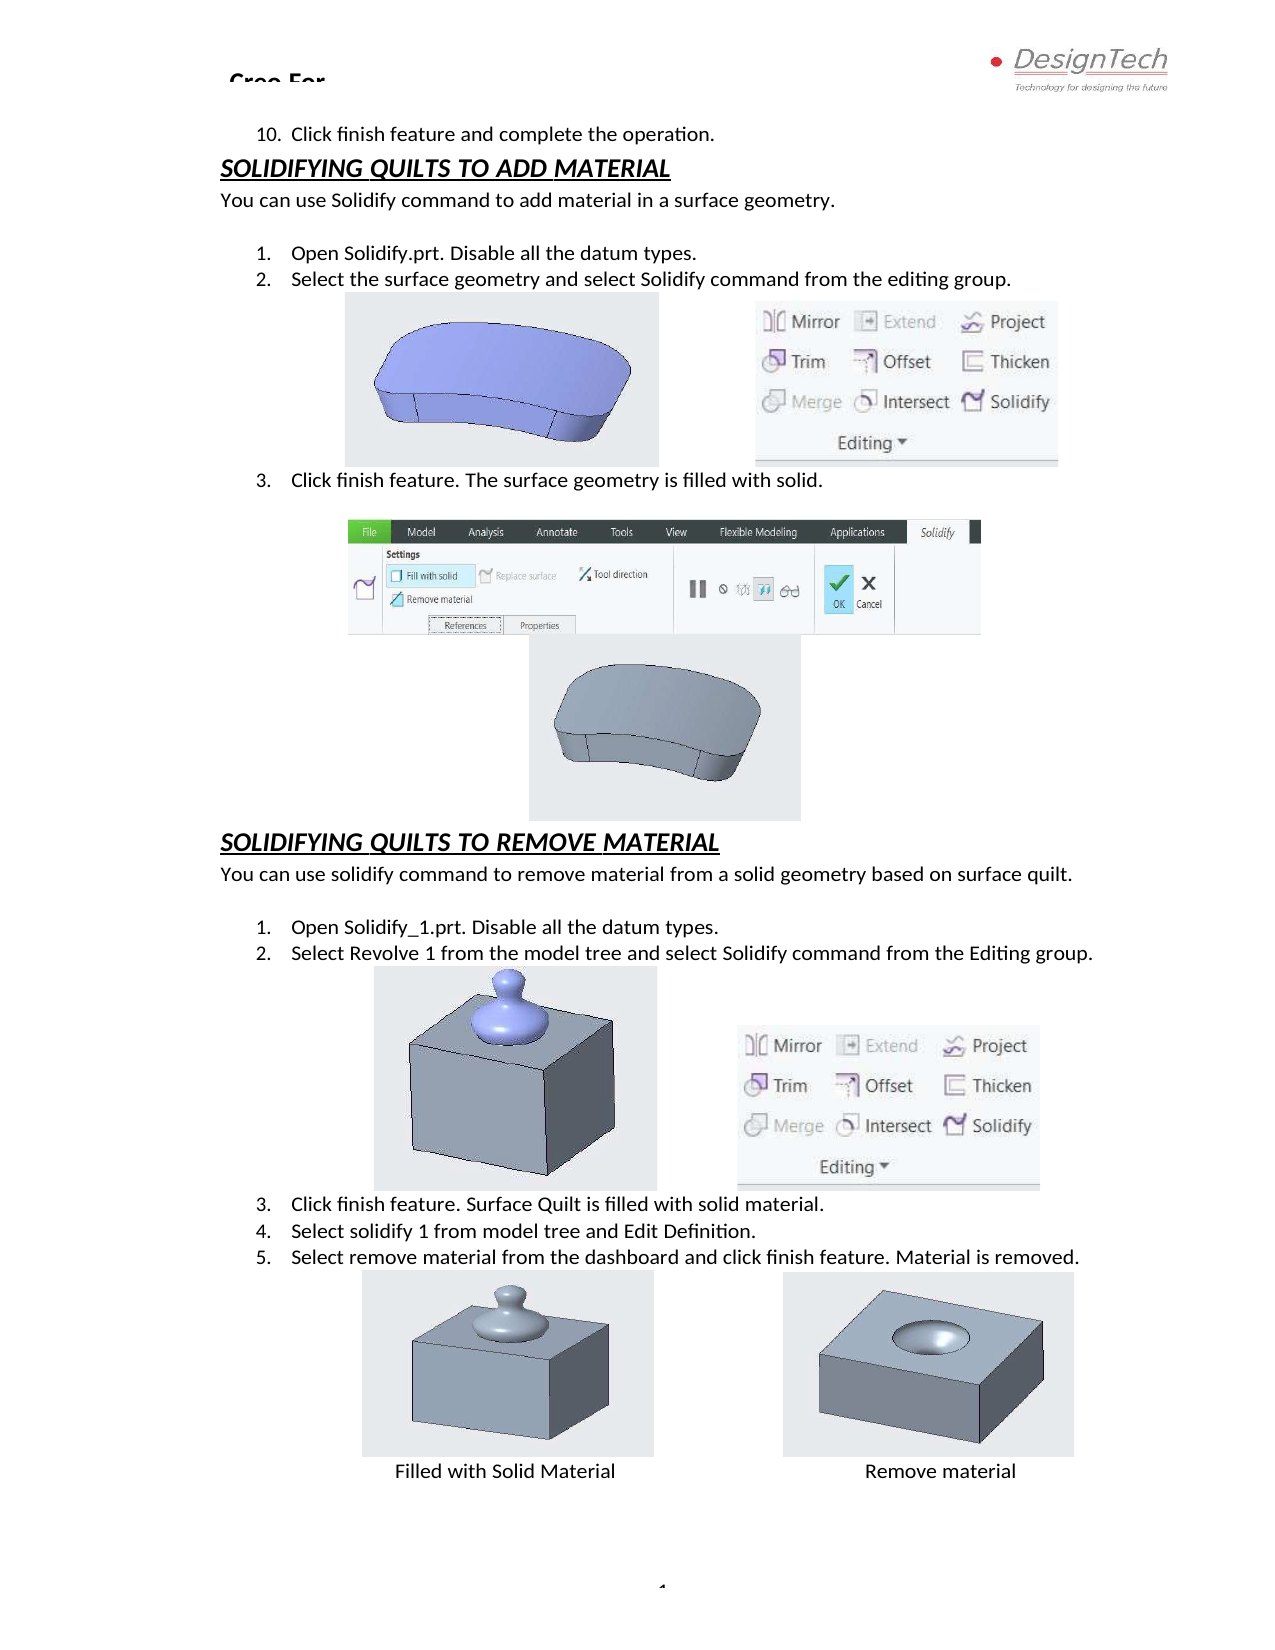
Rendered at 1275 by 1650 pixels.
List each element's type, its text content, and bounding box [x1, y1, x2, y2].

list Select remove material from the dashboard and click finish feature. Material is removed. [256, 1244, 1231, 1269]
picture [782, 1272, 1075, 1457]
subtitle SOLIDIFYING QUILTS TO ADD MATERIAL [220, 151, 1231, 184]
list Select solidify 1 from model tree and Edit Definition. [256, 1218, 1231, 1243]
text Filled with Solid Material Remove material [180, 1458, 1231, 1484]
list Select Revolve 1 from the model tree and select Solidify command from the Editing group. [256, 940, 1231, 966]
picture [344, 292, 660, 467]
text You can use solidify command to remove material from a solid geometry based on surface quilt. [220, 861, 1231, 887]
text You can use Solidify command to add material in a surface geometry. [220, 188, 1231, 213]
picture [737, 1025, 1041, 1191]
picture [362, 1270, 654, 1457]
list Open Solidify_1.prt. Disable all the datum types. [256, 914, 1231, 939]
list Open Solidify.prt. Disable all the datum types. [256, 240, 1231, 266]
picture [990, 47, 1168, 92]
subtitle SOLIDIFYING QUILTS TO REMOVE MATERIAL [220, 521, 1231, 858]
list Select the surface geometry and select Solidify command from the editing group. [256, 266, 1231, 292]
list Click finish feature. Surface Quilt is filled with solid material. [256, 1192, 1231, 1217]
picture [755, 301, 1059, 467]
list Click finish feature and complete the operation. [256, 121, 1231, 147]
picture [373, 966, 658, 1191]
list Click finish feature. The surface geometry is filled with solid. [256, 468, 1231, 493]
